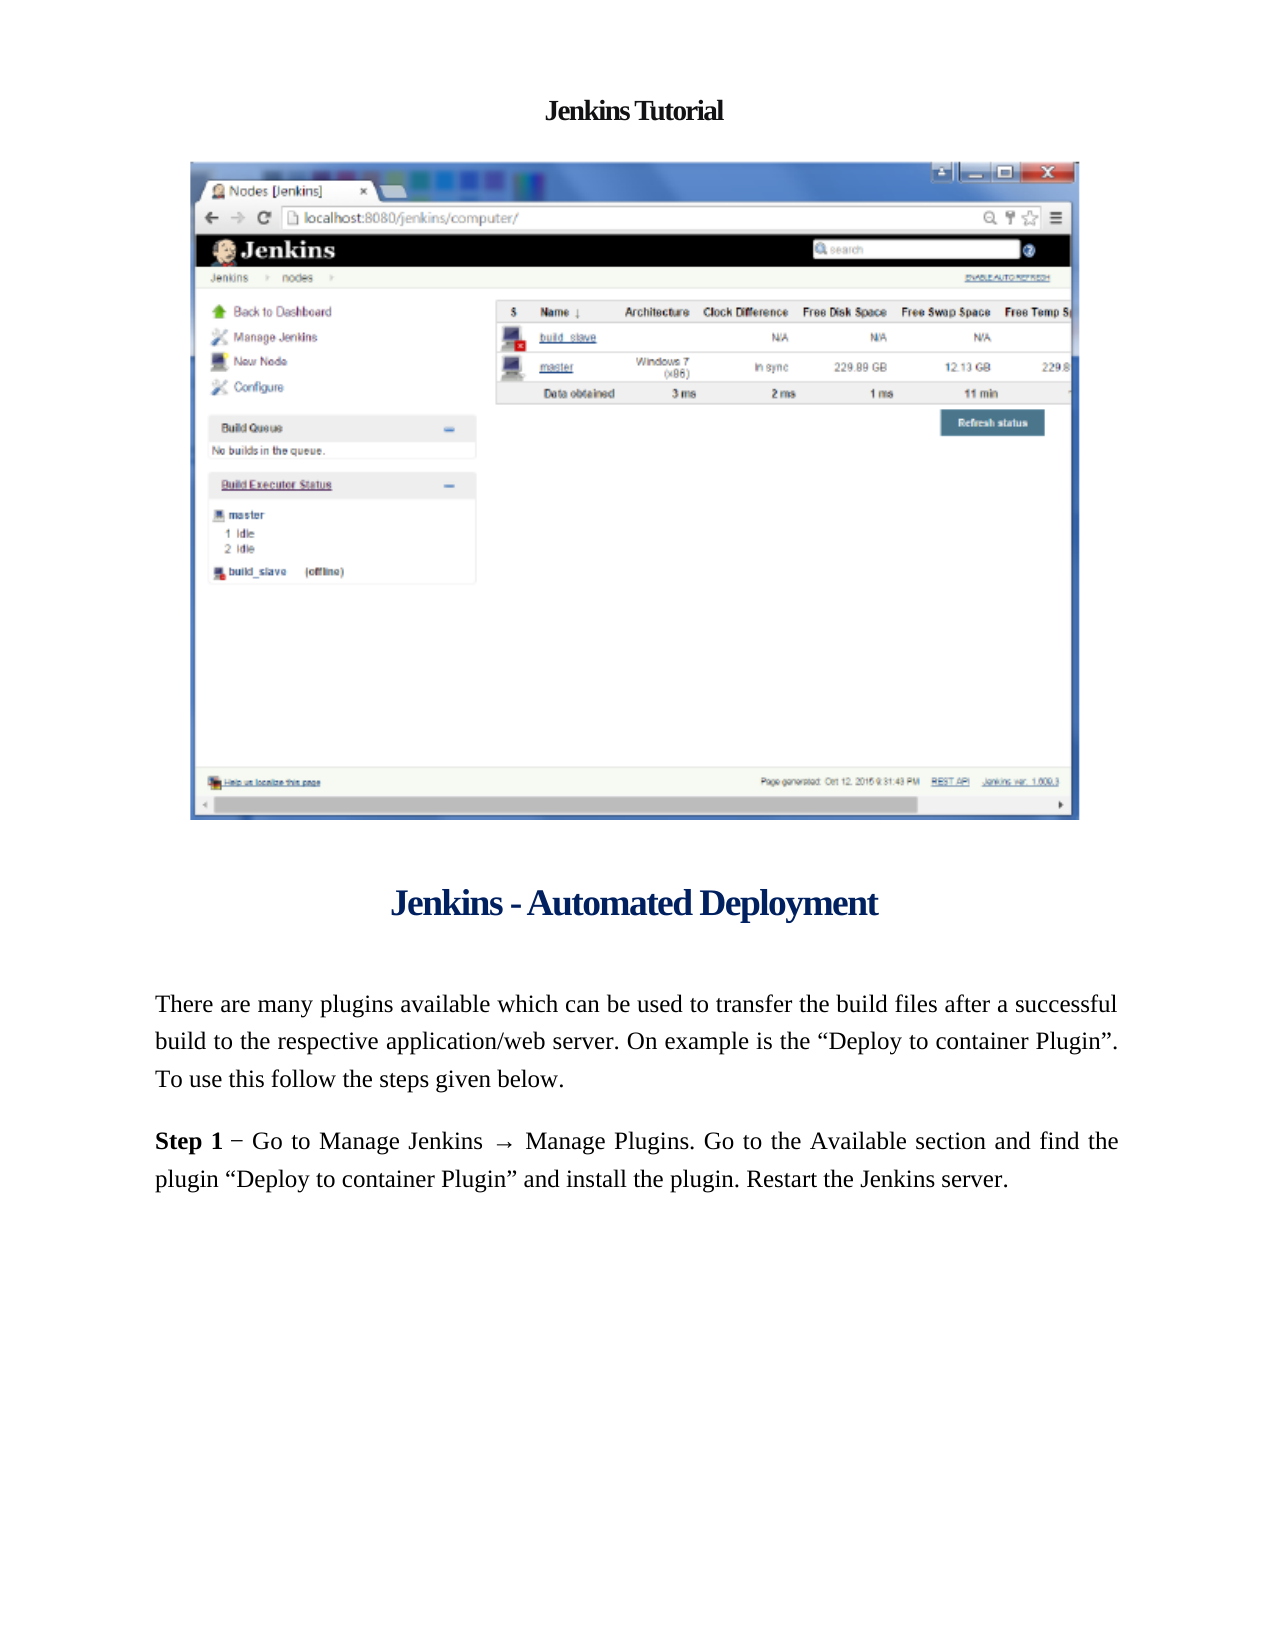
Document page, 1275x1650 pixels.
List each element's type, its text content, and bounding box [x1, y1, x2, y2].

text Step 1 − Go to Manage Jenkins → Manage Plugins. Go to the Available section and find the plugin “Deploy to container Plugin” and install the plugin. Restart the Jenkins server. [155, 1117, 1120, 1192]
picture [189, 160, 1081, 820]
subtitle Jenkins - Automated Deployment [150, 876, 1120, 923]
text There are many plugins available which can be used to transfer the build files after a successful build to the respective application/web server. On example is the “Deploy to container Plugin”. To use this follow the steps given below. [155, 980, 1120, 1092]
